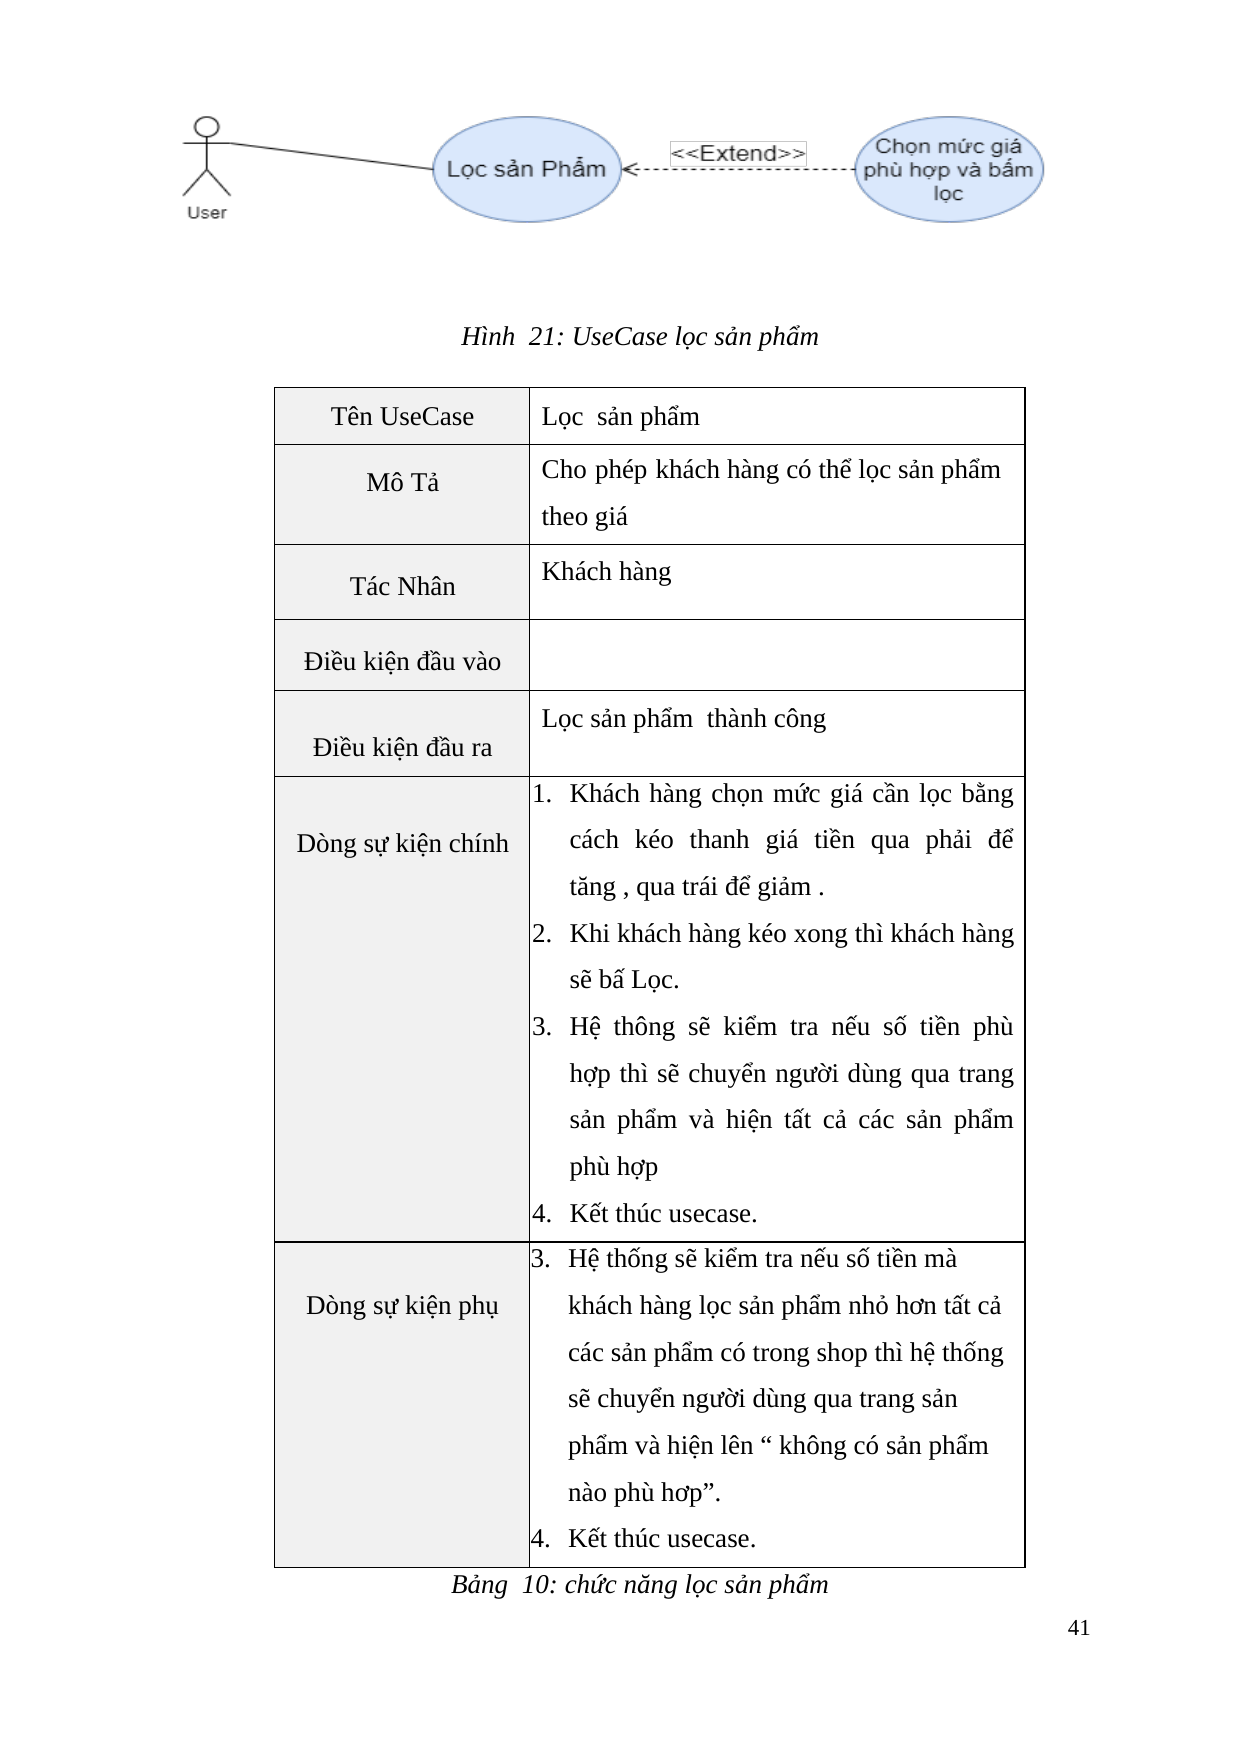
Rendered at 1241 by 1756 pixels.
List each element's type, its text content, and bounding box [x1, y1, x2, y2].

table_cell Hệ thống sẽ kiểm tra nếu số tiền mà khách hàng lọc sản phẩm nhỏ hơn tất cả các sản phẩm có trong shop thì hệ thống sẽ chuyển người dùng qua trang sản phẩm và hiện lên “ không có sản phẩm nào phù hơp”. Kết thúc usecase. [530, 1243, 1024, 1567]
table_cell Lọc sản phẩm thành công [530, 691, 1024, 776]
table_cell Điều kiện đầu ra [275, 691, 529, 776]
table_cell Dòng sự kiện chính [275, 777, 529, 1241]
text Bảng 10: chức năng lọc sản phẩm [175, 1568, 1105, 1599]
table_cell [530, 620, 1024, 690]
table_cell Dòng sự kiện phụ [275, 1243, 529, 1567]
text Hình 21: UseCase lọc sản phẩm [175, 320, 1105, 351]
picture [175, 110, 1052, 305]
table_header Lọc sản phẩm [530, 388, 1024, 444]
table_cell Điều kiện đầu vào [275, 620, 529, 690]
table_cell Tác Nhân [275, 545, 529, 619]
table_cell Mô Tả [275, 445, 529, 544]
table_cell Khách hàng chọn mức giá cần lọc bằng cách kéo thanh giá tiền qua phải để tăng , qua trái để giảm . Khi khách hàng kéo xong thì khách hàng sẽ bấ Lọc. Hệ thông sẽ kiểm tra nếu số tiền phù hợp thì sẽ chuyển người dùng qua trang sản phẩm và hiện tất cả các sản phẩm phù hợp Kết thúc usecase. [530, 777, 1024, 1241]
table_header Tên UseCase [275, 388, 529, 444]
table_cell Khách hàng [530, 545, 1024, 619]
table_cell Cho phép khách hàng có thể lọc sản phẩm theo giá [530, 445, 1024, 544]
